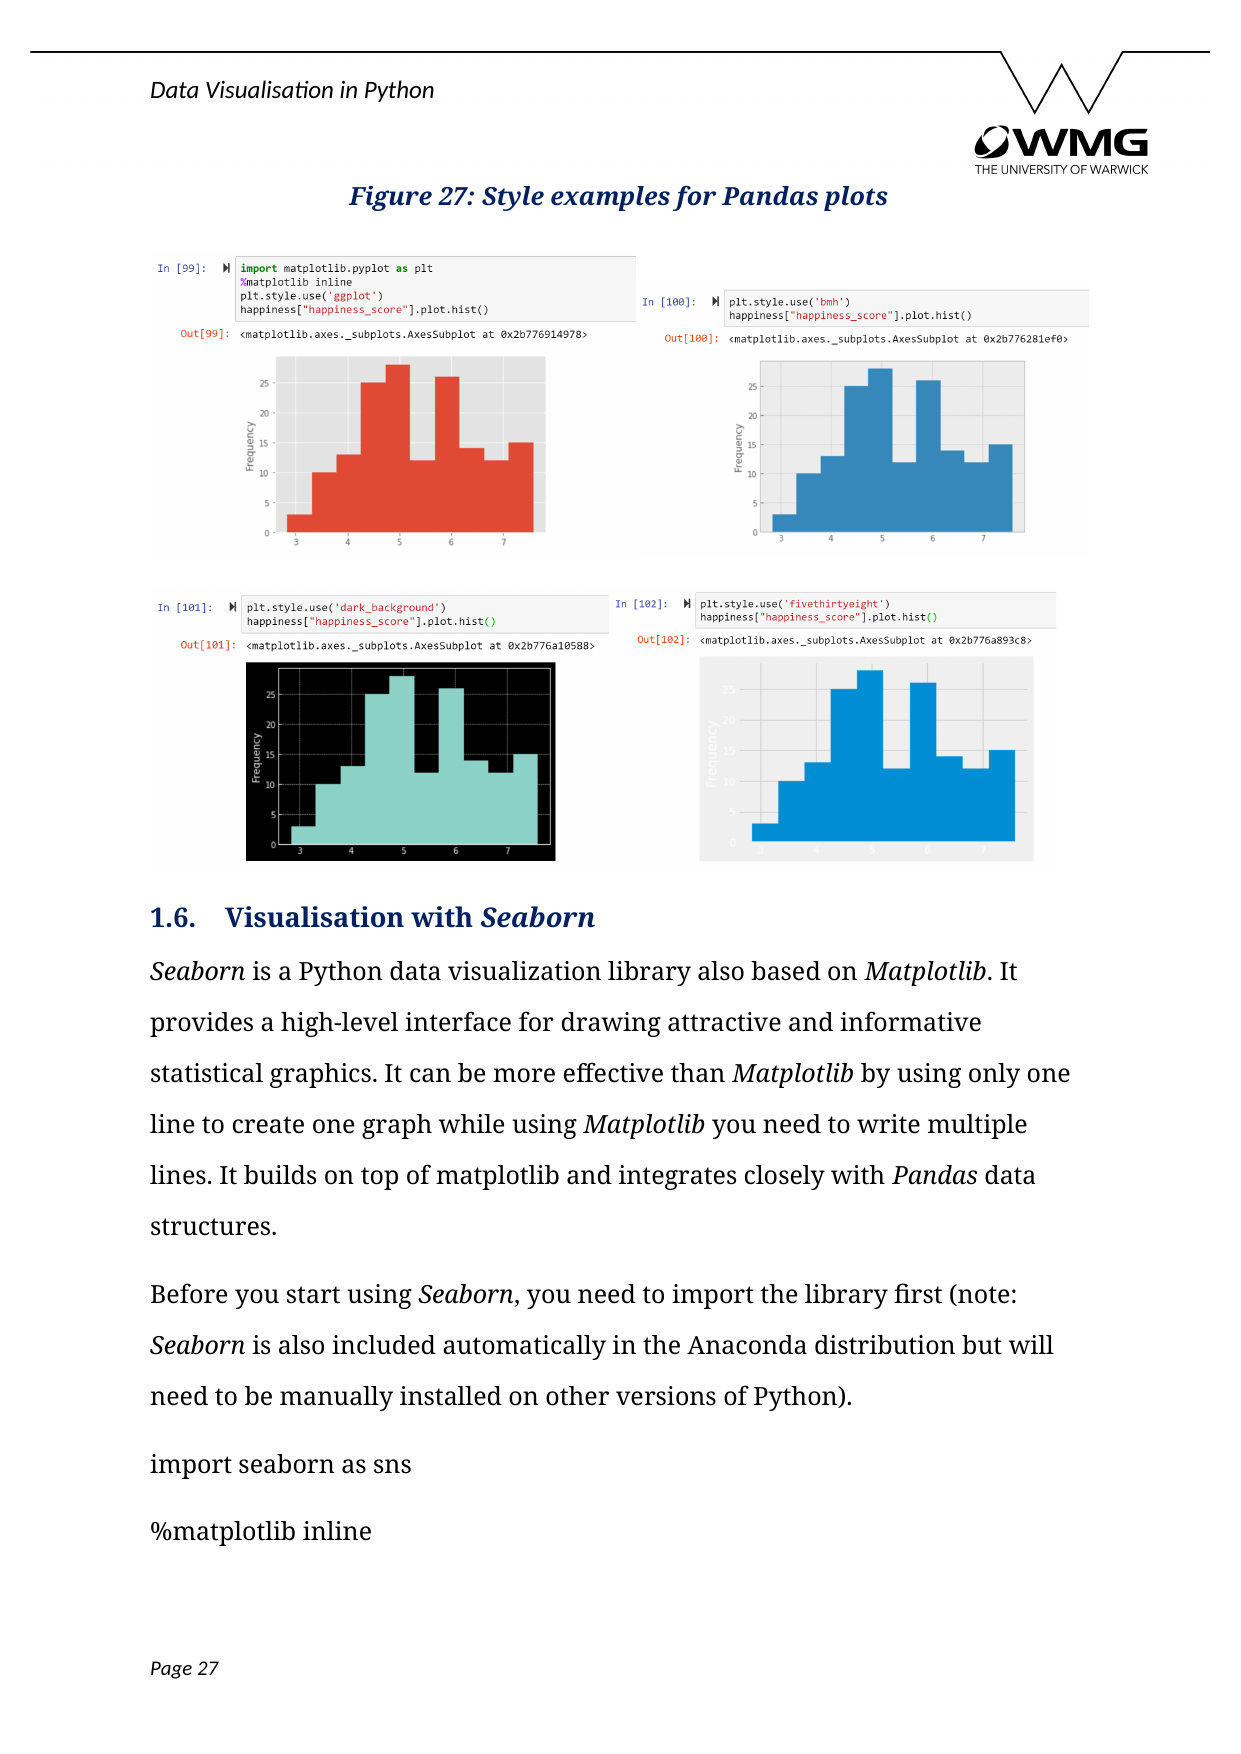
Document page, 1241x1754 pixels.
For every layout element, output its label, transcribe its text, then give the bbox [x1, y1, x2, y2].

text Seaborn is a Python data visualization library also based on Matplotlib. It provides a high-level interface for drawing attractive and informative statistical graphics. It can be more effective than Matplotlib by using only one line to create one graph while using Matplotlib you need to write multiple lines. It builds on top of matplotlib and integrates closely with Pandas data structures. [150, 954, 1090, 1243]
text import seaborn as sns [150, 1446, 1090, 1480]
picture [150, 587, 1057, 867]
list Visualisation with Seaborn [150, 898, 1090, 935]
picture [151, 250, 1090, 556]
text Before you start using Seaborn, you need to import the library first (note: Seaborn is also included automatically in the Anaconda distribution but will need to be manually installed on other versions of Python). [150, 1277, 1090, 1413]
text %matplotlib inline [150, 1514, 1090, 1548]
picture [30, 51, 1210, 174]
